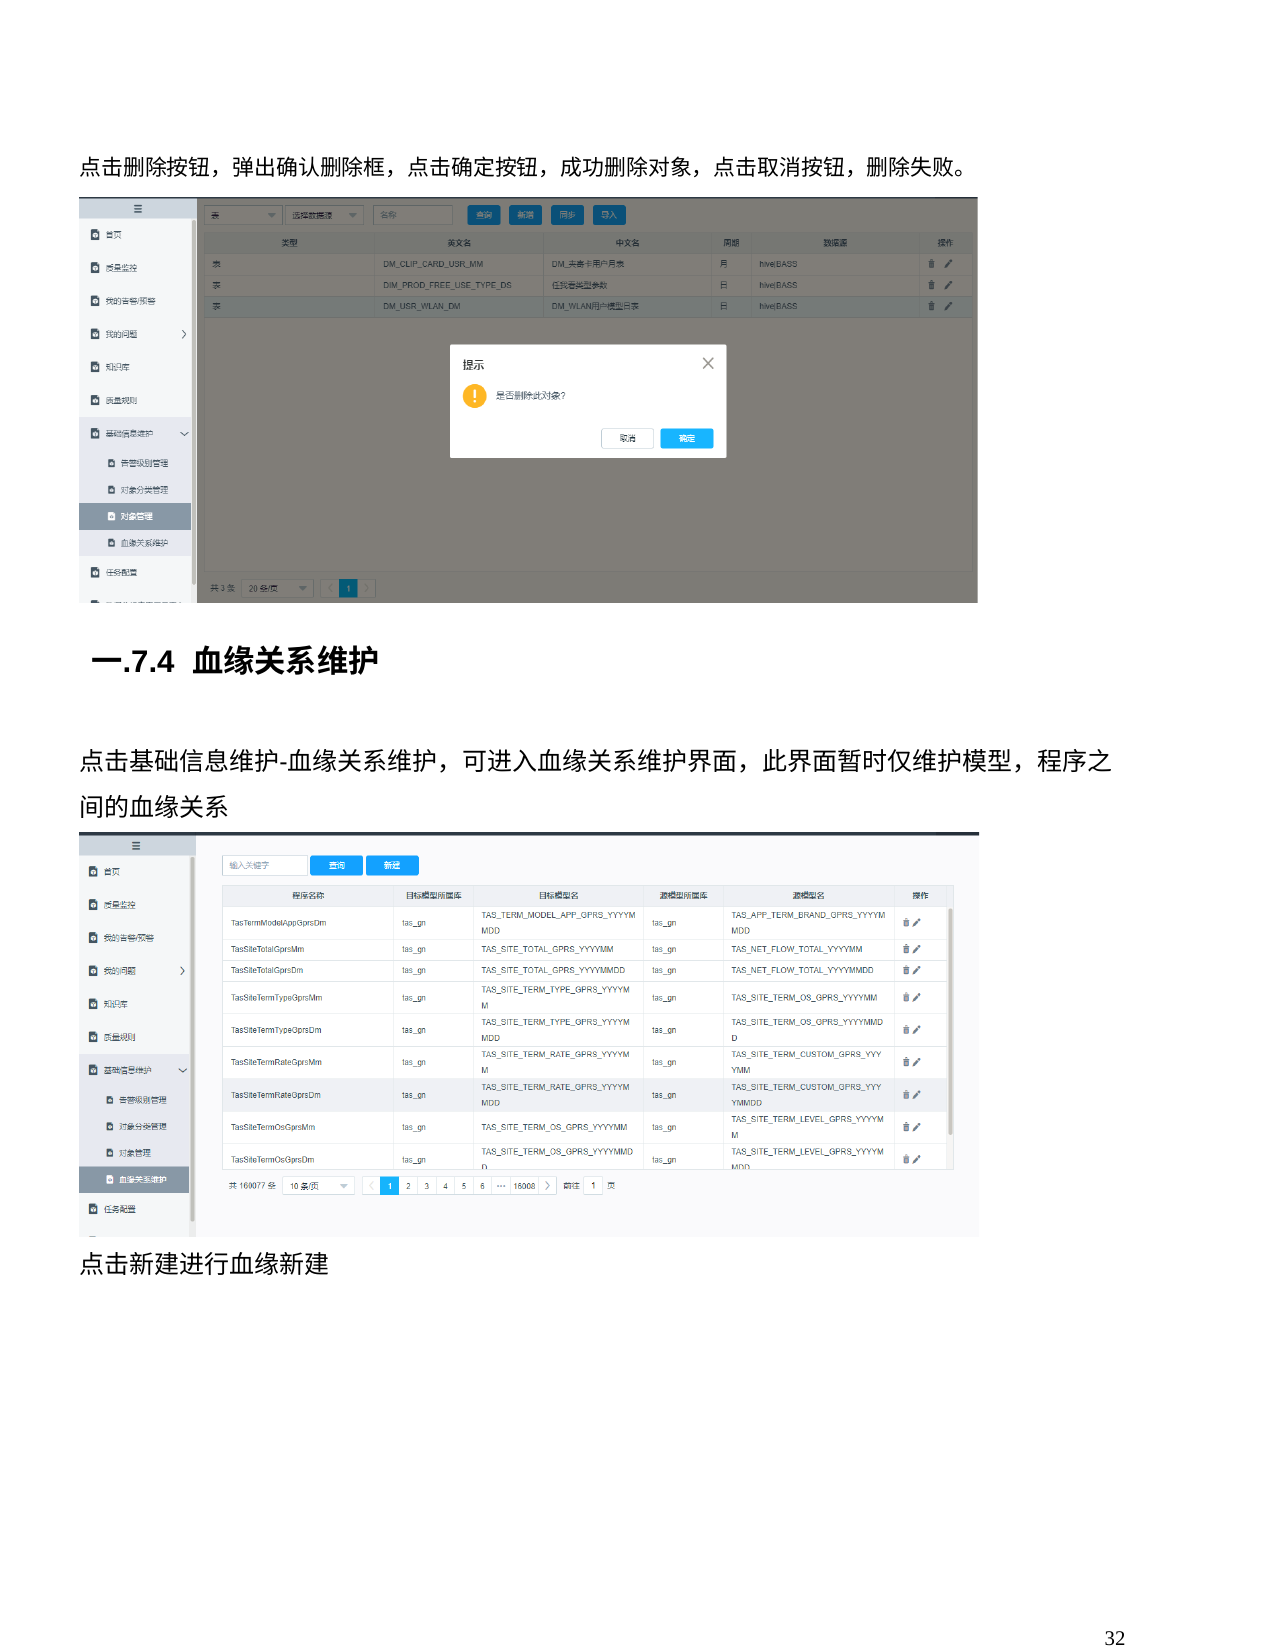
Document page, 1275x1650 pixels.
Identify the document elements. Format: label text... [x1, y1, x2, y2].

text 血缘关系维护 [91, 636, 1125, 682]
text 点击删除按钮，弹出确认删除框，点击确定按钮，成功删除对象，点击取消按钮，删除失败。 [79, 150, 1125, 182]
picture [79, 197, 978, 603]
picture [79, 832, 980, 1237]
text 点击新建进行血缘新建 [79, 1244, 1125, 1280]
text 点击基础信息维护-血缘关系维护，可进入血缘关系维护界面，此界面暂时仅维护模型，程序之间的血缘关系 [79, 742, 1125, 823]
